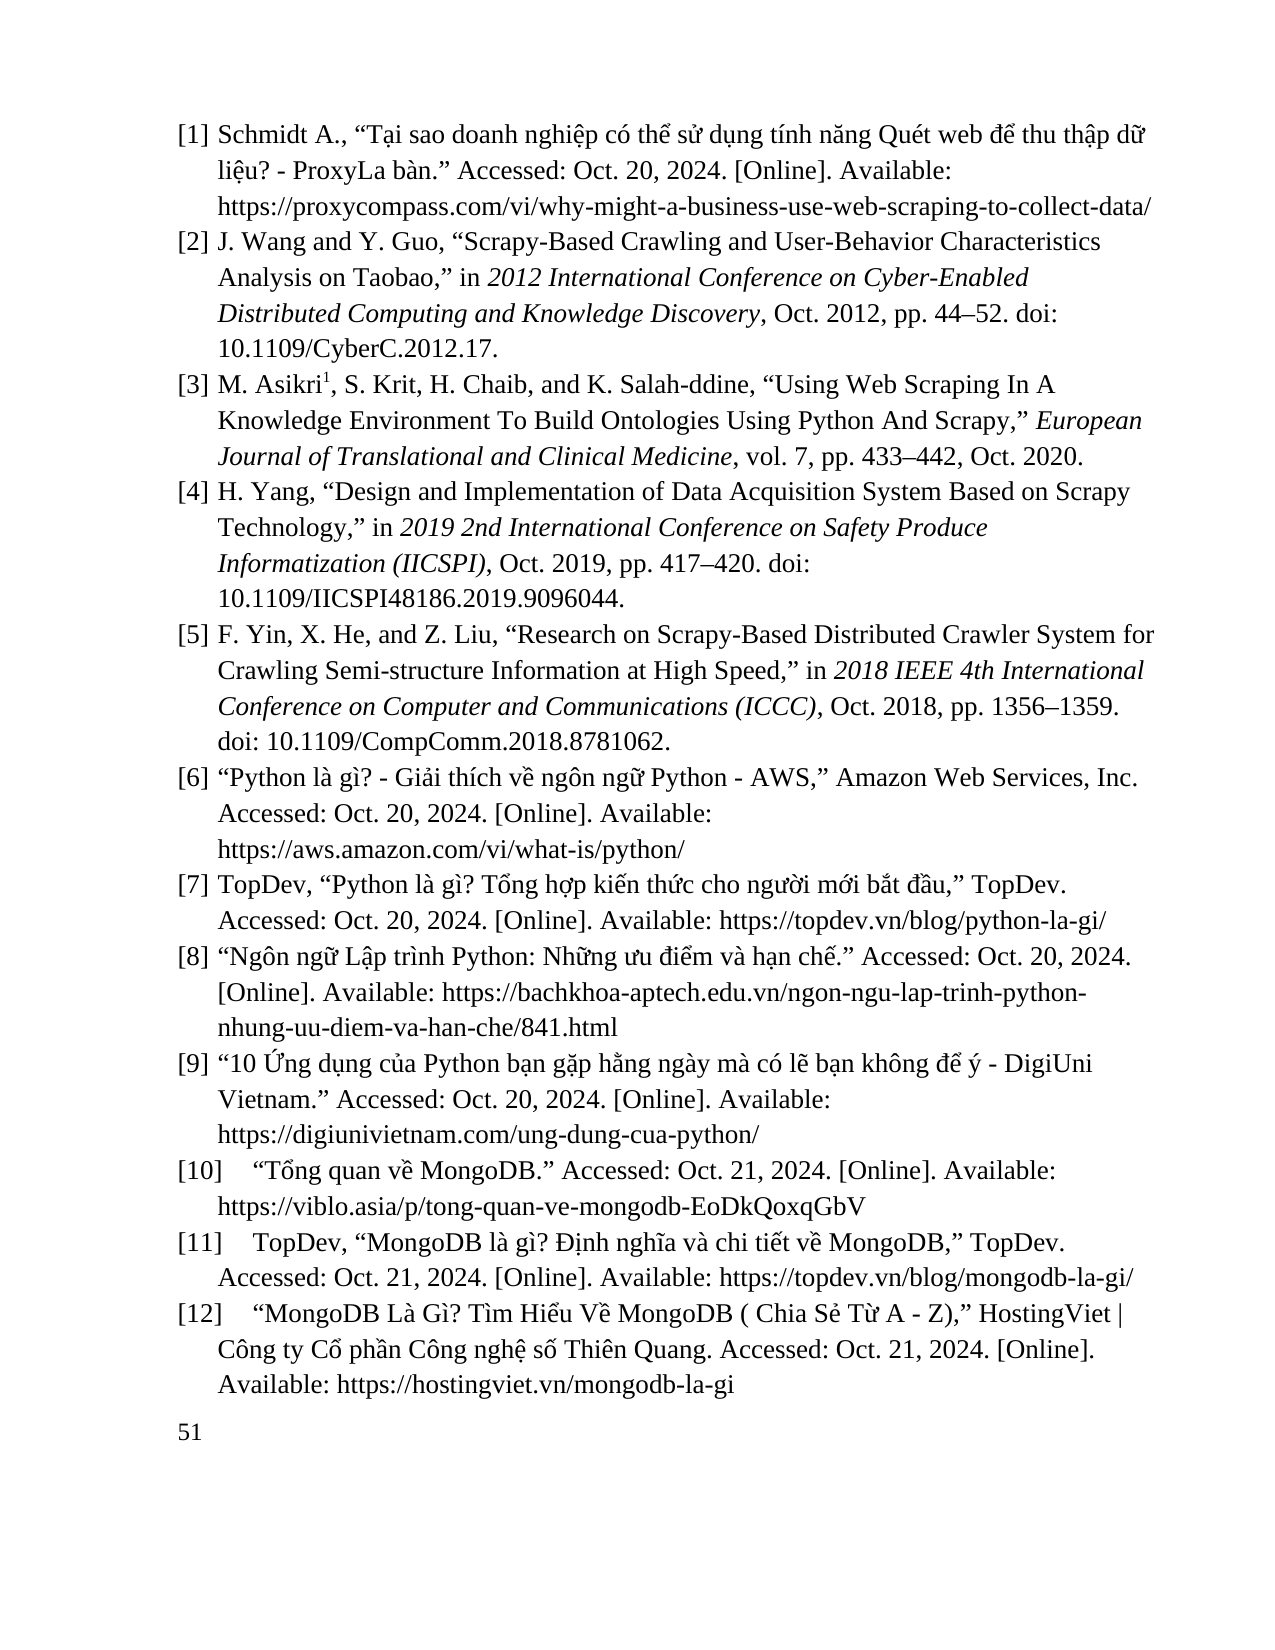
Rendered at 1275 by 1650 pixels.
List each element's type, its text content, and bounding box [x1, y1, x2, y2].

text [7] TopDev, “Python là gì? Tổng hợp kiến thức cho người mới bắt đầu,” TopDev. Accessed: Oct. 20, 2024. [Online]. Available: https://topdev.vn/blog/python-la-gi/ [177, 868, 1157, 935]
text [9] “10 Ứng dụng của Python bạn gặp hằng ngày mà có lẽ bạn không để ý - DigiUni Vietnam.” Accessed: Oct. 20, 2024. [Online]. Available: https://digiunivietnam.com/ung-dung-cua-python/ [177, 1047, 1157, 1150]
text [4] H. Yang, “Design and Implementation of Data Acquisition System Based on Scrapy Technology,” in 2019 2nd International Conference on Safety Produce Informatization (IICSPI), Oct. 2019, pp. 417–420. doi: 10.1109/IICSPI48186.2019.9096044. [177, 475, 1157, 614]
text [1] Schmidt A., “Tại sao doanh nghiệp có thể sử dụng tính năng Quét web để thu thập dữ liệu? - ProxyLa bàn.” Accessed: Oct. 20, 2024. [Online]. Available: https://proxycompass.com/vi/why-might-a-business-use-web-scraping-to-collect-data/ [177, 118, 1157, 221]
text [10] “Tổng quan về MongoDB.” Accessed: Oct. 21, 2024. [Online]. Available: https://viblo.asia/p/tong-quan-ve-mongodb-EoDkQoxqGbV [177, 1154, 1157, 1221]
text [12] “MongoDB Là Gì? Tìm Hiểu Về MongoDB ( Chia Sẻ Từ A - Z),” HostingViet | Công ty Cổ phần Công nghệ số Thiên Quang. Accessed: Oct. 21, 2024. [Online]. Available: https://hostingviet.vn/mongodb-la-gi [177, 1297, 1157, 1400]
text [2] J. Wang and Y. Guo, “Scrapy-Based Crawling and User-Behavior Characteristics Analysis on Taobao,” in 2012 International Conference on Cyber-Enabled Distributed Computing and Knowledge Discovery, Oct. 2012, pp. 44–52. doi: 10.1109/CyberC.2012.17. [177, 225, 1157, 364]
text [6] “Python là gì? - Giải thích về ngôn ngữ Python - AWS,” Amazon Web Services, Inc. Accessed: Oct. 20, 2024. [Online]. Available: https://aws.amazon.com/vi/what-is/python/ [177, 761, 1157, 864]
text [3] M. Asikri1, S. Krit, H. Chaib, and K. Salah-ddine, “Using Web Scraping In A Knowledge Environment To Build Ontologies Using Python And Scrapy,” European Journal of Translational and Clinical Medicine, vol. 7, pp. 433–442, Oct. 2020. [177, 368, 1157, 471]
text [5] F. Yin, X. He, and Z. Liu, “Research on Scrapy-Based Distributed Crawler System for Crawling Semi-structure Information at High Speed,” in 2018 IEEE 4th International Conference on Computer and Communications (ICCC), Oct. 2018, pp. 1356–1359. doi: 10.1109/CompComm.2018.8781062. [177, 618, 1157, 757]
text [8] “Ngôn ngữ Lập trình Python: Những ưu điểm và hạn chế.” Accessed: Oct. 20, 2024. [Online]. Available: https://bachkhoa-aptech.edu.vn/ngon-ngu-lap-trinh-python-nhung-uu-diem-va-han-che/841.html [177, 940, 1157, 1042]
text [11] TopDev, “MongoDB là gì? Định nghĩa và chi tiết về MongoDB,” TopDev. Accessed: Oct. 21, 2024. [Online]. Available: https://topdev.vn/blog/mongodb-la-gi/ [177, 1226, 1157, 1293]
